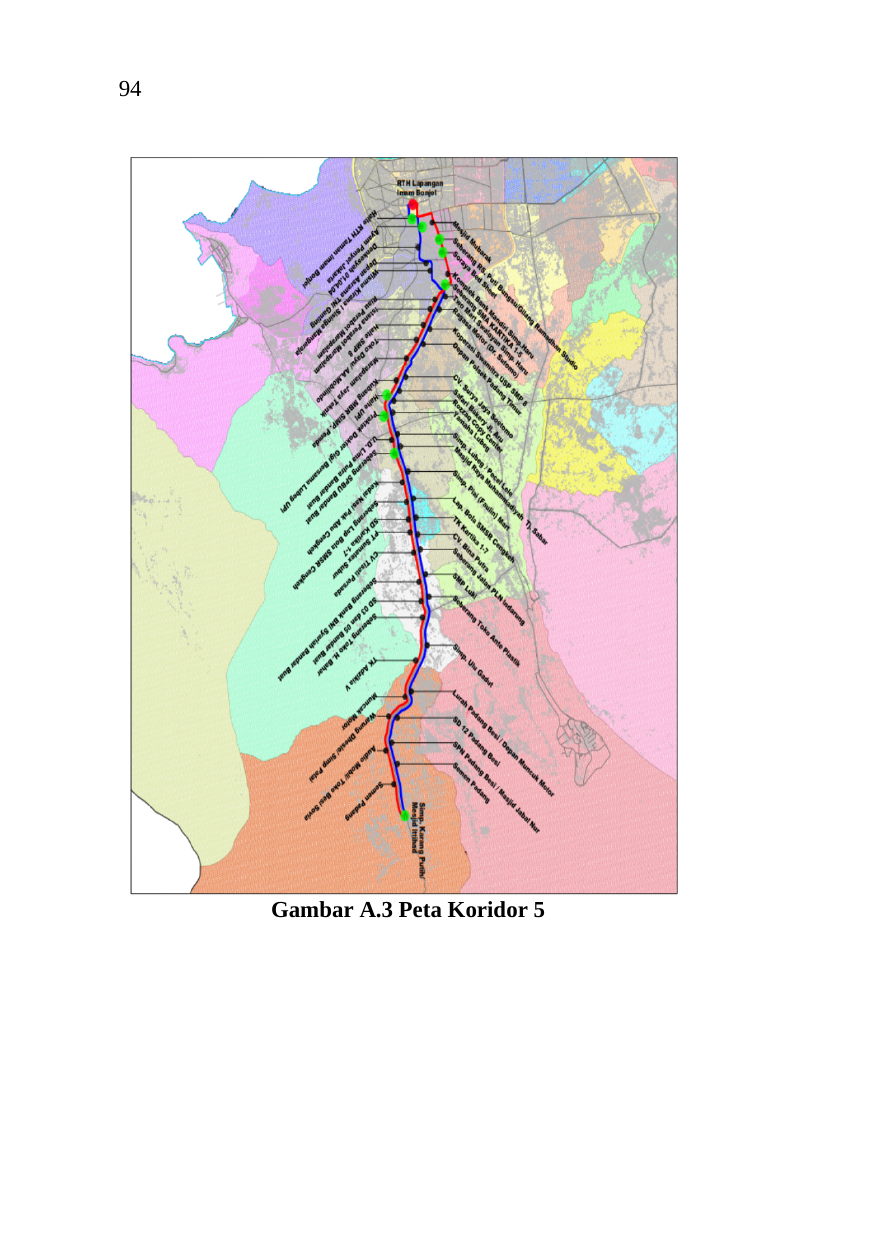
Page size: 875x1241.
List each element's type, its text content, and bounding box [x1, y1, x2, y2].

picture [122, 147, 687, 897]
text Gambar A.3 Peta Koridor 5 [118, 896, 697, 923]
